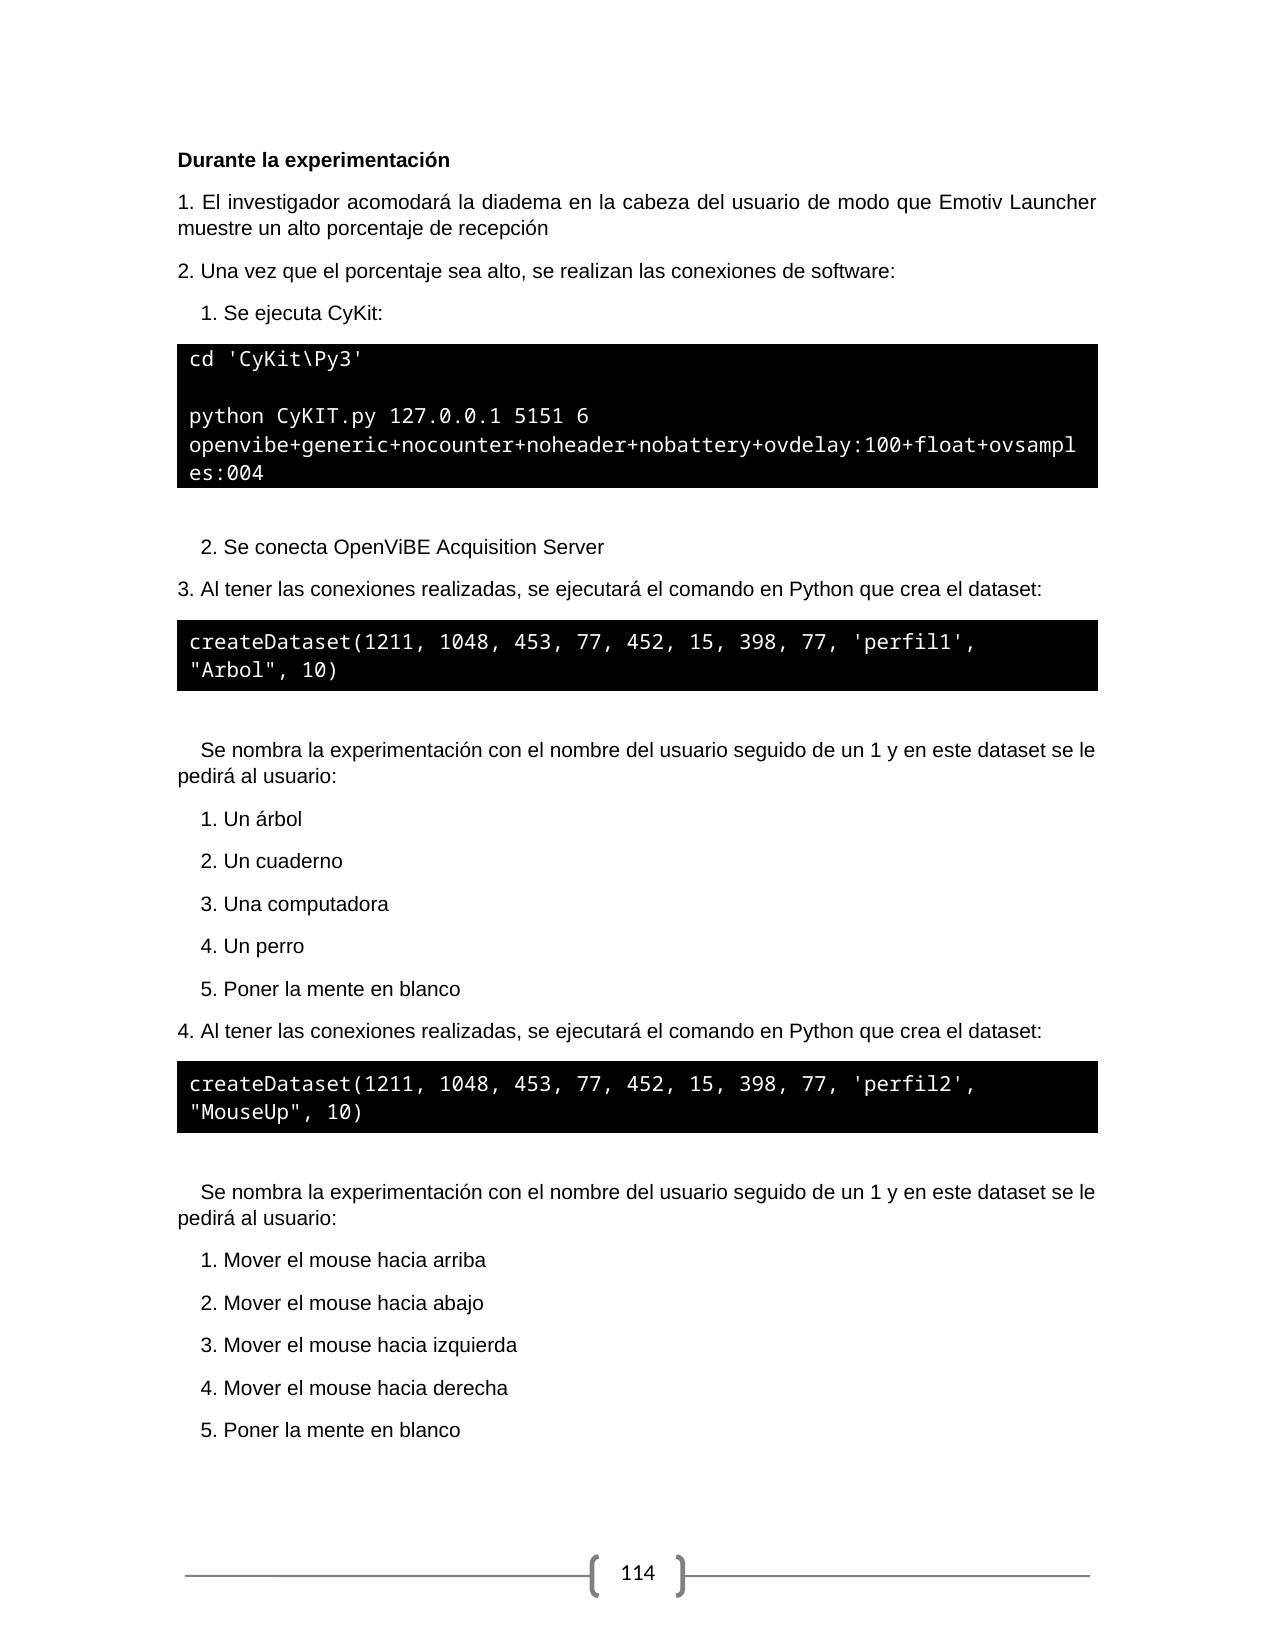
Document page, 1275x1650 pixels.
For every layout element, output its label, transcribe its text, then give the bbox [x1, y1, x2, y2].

text 3. Mover el mouse hacia izquierda [177, 1333, 1098, 1357]
text 4. Al tener las conexiones realizadas, se ejecutará el comando en Python que crea el dataset: [177, 1019, 1098, 1043]
text 2. Mover el mouse hacia abajo [177, 1291, 1098, 1314]
text Se nombra la experimentación con el nombre del usuario seguido de un 1 y en este dataset se le pedirá al usuario: [177, 1180, 1098, 1229]
text Durante la experimentación [177, 148, 1098, 172]
table_header createDataset(1211, 1048, 453, 77, 452, 15, 398, 77, 'perfil2', "MouseUp", 10) [178, 1063, 1097, 1132]
text 3. Al tener las conexiones realizadas, se ejecutará el comando en Python que crea el dataset: [177, 577, 1098, 601]
text 1. Mover el mouse hacia arriba [177, 1248, 1098, 1272]
text 5. Poner la mente en blanco [177, 976, 1098, 1000]
text 2. Una vez que el porcentaje sea alto, se realizan las conexiones de software: [177, 258, 1098, 282]
text 1. Un árbol [177, 806, 1098, 830]
text 2. Un cuaderno [177, 849, 1098, 873]
text Se nombra la experimentación con el nombre del usuario seguido de un 1 y en este dataset se le pedirá al usuario: [177, 738, 1098, 788]
text 3. Una computadora [177, 891, 1098, 915]
text 4. Un perro [177, 934, 1098, 958]
text 5. Poner la mente en blanco [177, 1418, 1098, 1442]
text 2. Se conecta OpenViBE Acquisition Server [177, 534, 1098, 558]
text 1. El investigador acomodará la diadema en la cabeza del usuario de modo que Emotiv Launcher muestre un alto porcentaje de recepción [177, 190, 1098, 240]
table_header createDataset(1211, 1048, 453, 77, 452, 15, 398, 77, 'perfil1', "Arbol", 10) [178, 621, 1097, 690]
table_header cd 'CyKit\Py3' python CyKIT.py 127.0.0.1 5151 6 openvibe+generic+nocounter+noheader+nobattery+ovdelay:100+float+ovsamples:004 [178, 345, 1097, 487]
text 1. Se ejecuta CyKit: [177, 301, 1098, 325]
text 4. Mover el mouse hacia derecha [177, 1376, 1098, 1399]
